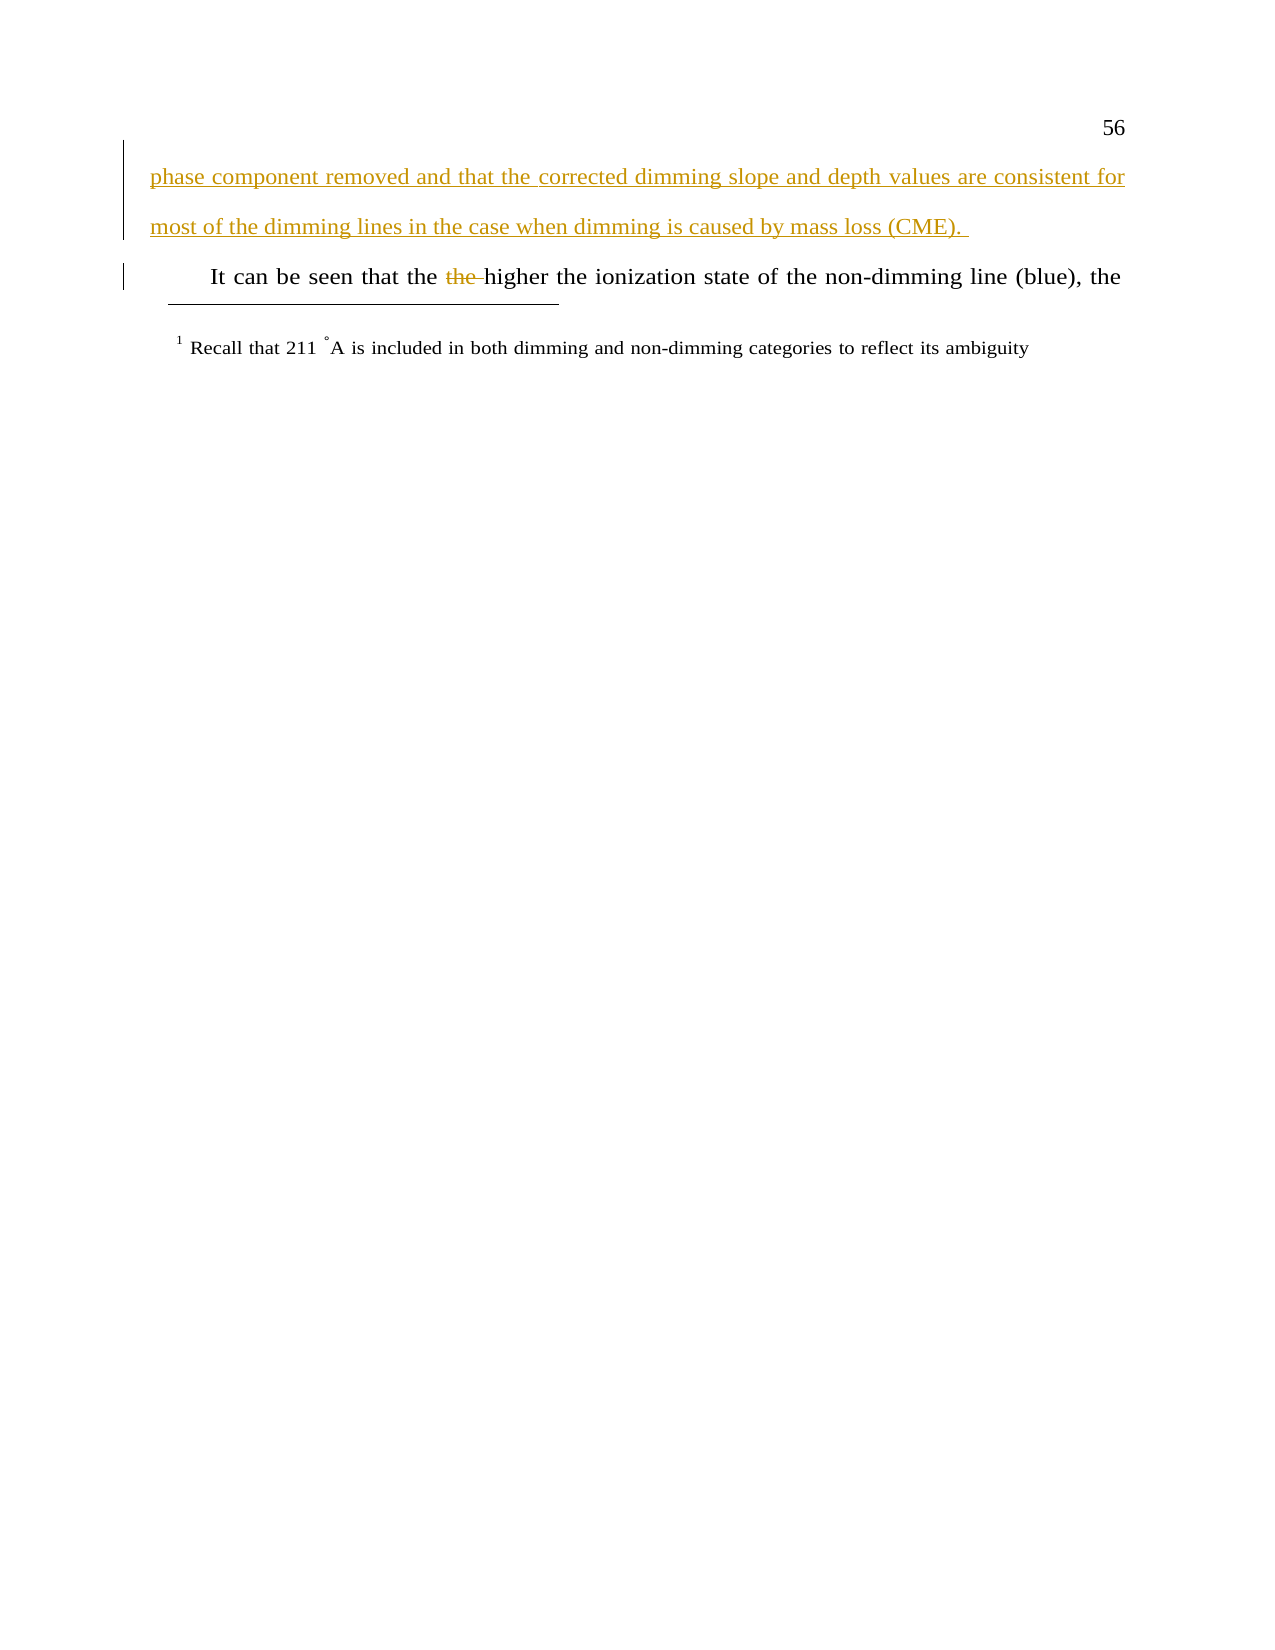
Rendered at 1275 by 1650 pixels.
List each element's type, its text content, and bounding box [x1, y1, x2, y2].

text 1 Recall that 211 ˚A is included in both dimming and non-dimming categories to reflect its ambiguity [176, 333, 1137, 358]
text It can be seen that the higher the ionization state of the non-dimming line (blue), the [210, 263, 1137, 289]
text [150, 139, 1125, 186]
